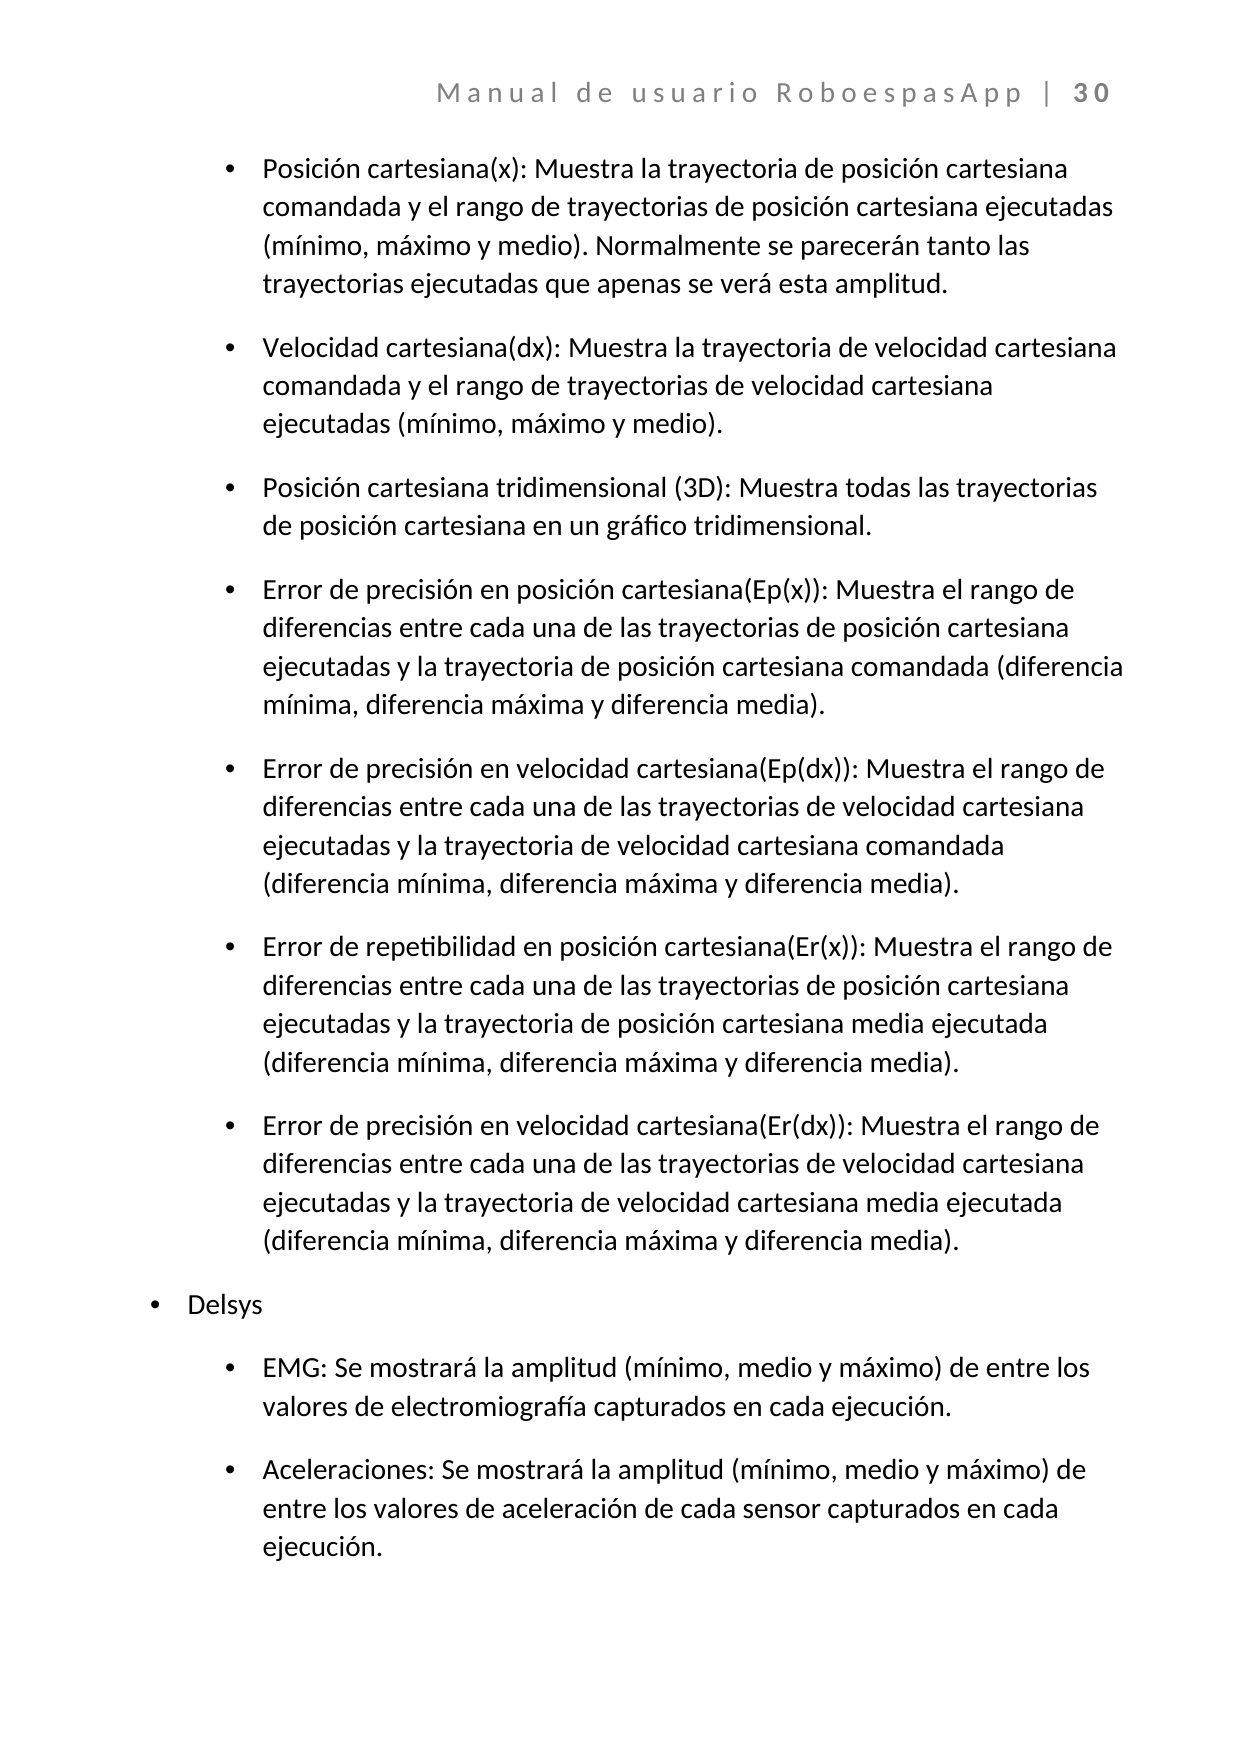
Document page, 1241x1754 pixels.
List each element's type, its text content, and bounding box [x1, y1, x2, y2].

list Error de precisión en velocidad cartesiana(Ep(dx)): Muestra el rango de diferencias entre cada una de las trayectorias de velocidad cartesiana ejecutadas y la trayectoria de velocidad cartesiana comandada (diferencia mínima, diferencia máxima y diferencia media). [225, 750, 1128, 901]
list Velocidad cartesiana(dx): Muestra la trayectoria de velocidad cartesiana comandada y el rango de trayectorias de velocidad cartesiana ejecutadas (mínimo, máximo y medio). [225, 329, 1128, 441]
list Delsys [150, 1286, 1128, 1322]
list Posición cartesiana tridimensional (3D): Muestra todas las trayectorias de posición cartesiana en un gráfico tridimensional. [225, 469, 1128, 543]
list Aceleraciones: Se mostrará la amplitud (mínimo, medio y máximo) de entre los valores de aceleración de cada sensor capturados en cada ejecución. [225, 1451, 1128, 1564]
list EMG: Se mostrará la amplitud (mínimo, medio y máximo) de entre los valores de electromiografía capturados en cada ejecución. [225, 1349, 1128, 1423]
list Error de precisión en velocidad cartesiana(Er(dx)): Muestra el rango de diferencias entre cada una de las trayectorias de velocidad cartesiana ejecutadas y la trayectoria de velocidad cartesiana media ejecutada (diferencia mínima, diferencia máxima y diferencia media). [225, 1107, 1128, 1258]
list Error de repetibilidad en posición cartesiana(Er(x)): Muestra el rango de diferencias entre cada una de las trayectorias de posición cartesiana ejecutadas y la trayectoria de posición cartesiana media ejecutada (diferencia mínima, diferencia máxima y diferencia media). [225, 928, 1128, 1079]
list Posición cartesiana(x): Muestra la trayectoria de posición cartesiana comandada y el rango de trayectorias de posición cartesiana ejecutadas (mínimo, máximo y medio). Normalmente se parecerán tanto las trayectorias ejecutadas que apenas se verá esta amplitud. [225, 150, 1128, 301]
list Error de precisión en posición cartesiana(Ep(x)): Muestra el rango de diferencias entre cada una de las trayectorias de posición cartesiana ejecutadas y la trayectoria de posición cartesiana comandada (diferencia mínima, diferencia máxima y diferencia media). [225, 571, 1128, 722]
